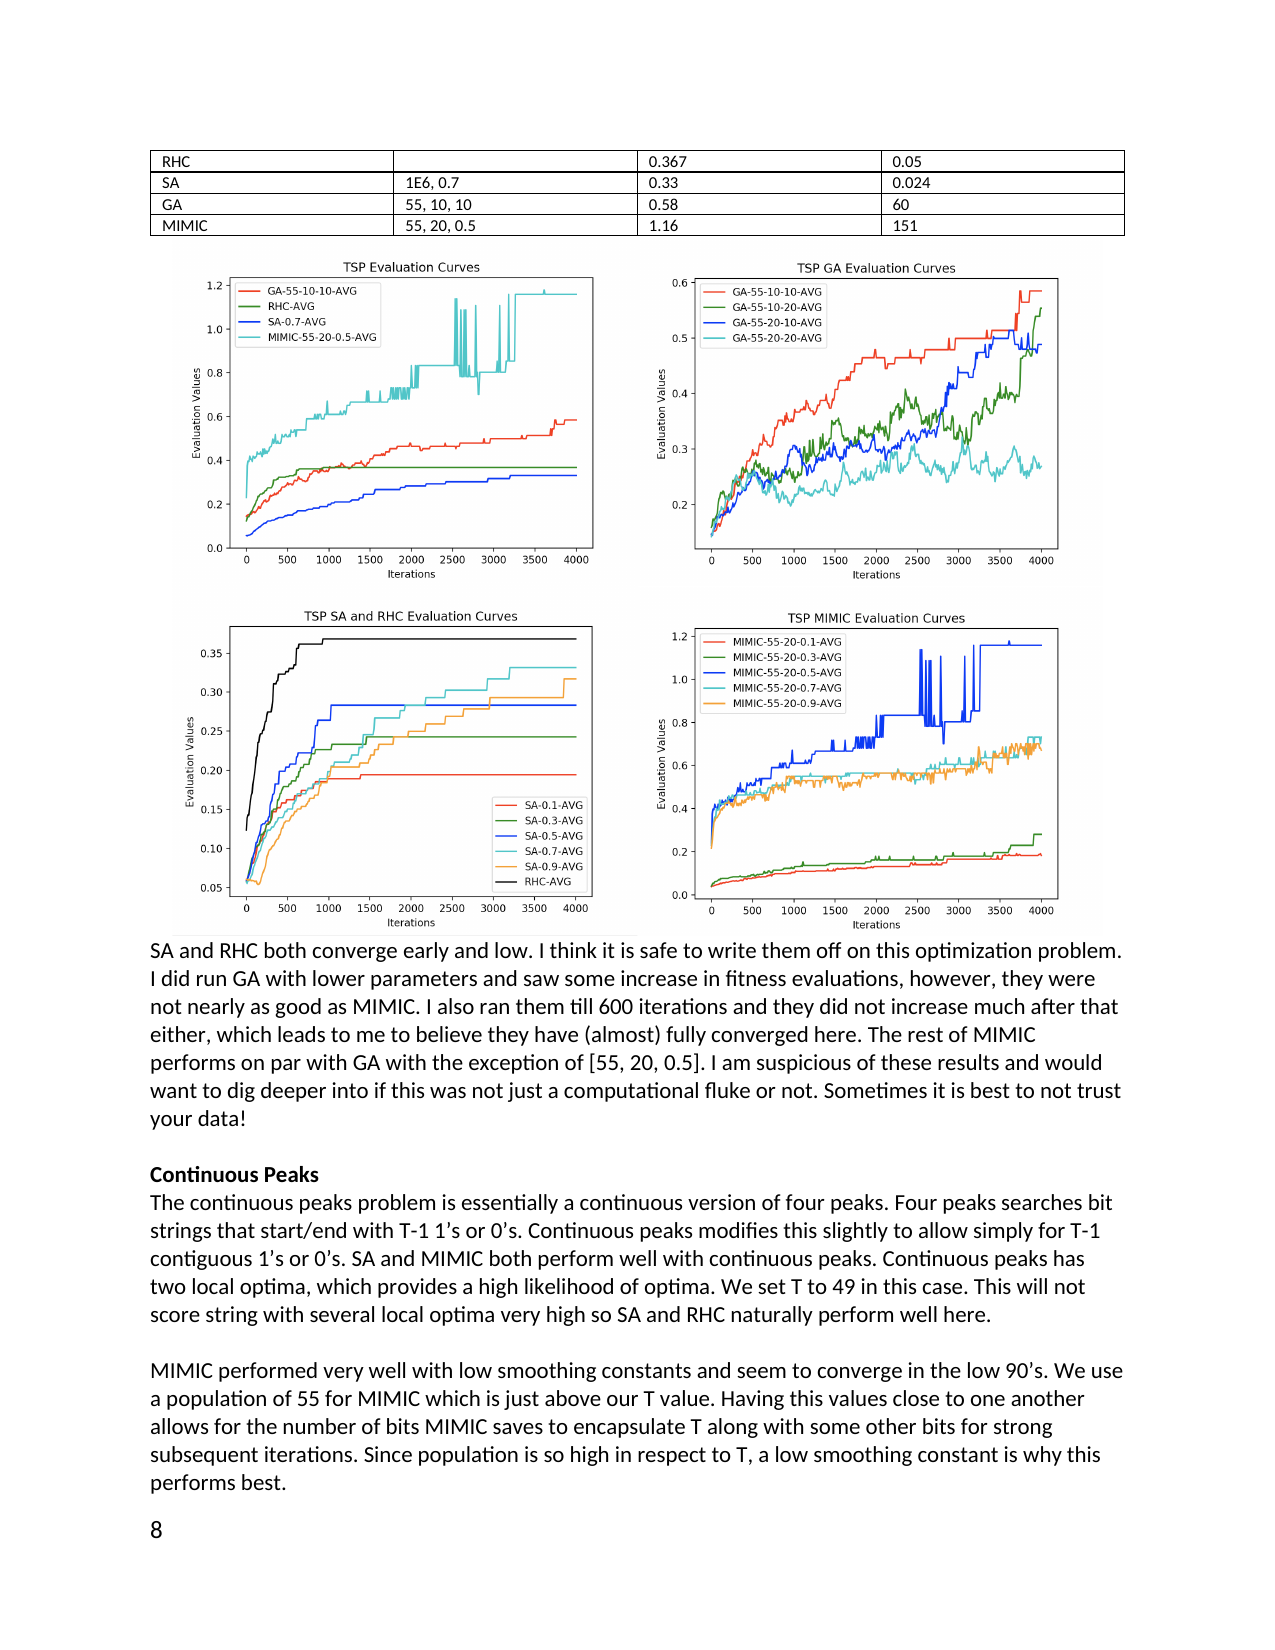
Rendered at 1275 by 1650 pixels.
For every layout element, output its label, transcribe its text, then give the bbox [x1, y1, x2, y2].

table_cell 0.58 [638, 194, 881, 214]
text The continuous peaks problem is essentially a continuous version of four peaks. Four peaks searches bit strings that start/end with T-1 1’s or 0’s. Continuous peaks modifies this slightly to allow simply for T-1 contiguous 1’s or 0’s. SA and MIMIC both perform well with continuous peaks. Continuous peaks has two local optima, which provides a high likelihood of optima. We set T to 49 in this case. This will not score string with several local optima very high so SA and RHC naturally perform well here. [150, 1188, 1125, 1328]
table_cell 60 [882, 194, 1124, 214]
table_cell RHC [151, 151, 393, 171]
table_cell 55, 10, 10 [394, 194, 637, 214]
text MIMIC performed very well with low smoothing constants and seem to converge in the low 90’s. We use a population of 55 for MIMIC which is just above our T value. Having this values close to one another allows for the number of bits MIMIC saves to encapsulate T along with some other bits for strong subsequent iterations. Since population is so high in respect to T, a low smoothing constant is why this performs best. [150, 1356, 1125, 1496]
table_cell 1E6, 0.7 [394, 173, 637, 193]
table_cell 55, 20, 0.5 [394, 215, 637, 235]
table_cell 0.33 [638, 173, 881, 193]
table_cell 0.024 [882, 173, 1124, 193]
table_cell [394, 151, 637, 171]
table_cell 151 [882, 215, 1124, 235]
table_cell 0.367 [638, 151, 881, 171]
table_cell GA [151, 194, 393, 214]
table_cell 0.05 [882, 151, 1124, 171]
table_cell MIMIC [151, 215, 393, 235]
text SA and RHC both converge early and low. I think it is safe to write them off on this optimization problem. I did run GA with lower parameters and saw some increase in fitness evaluations, however, they were not nearly as good as MIMIC. I also ran them till 600 iterations and they did not increase much after that either, which leads to me to believe they have (almost) fully converged here. The rest of MIMIC performs on par with GA with the exception of [55, 20, 0.5]. I am suspicious of these results and would want to dig deeper into if this was not just a computational fluke or not. Sometimes it is best to not trust your data! [150, 936, 1125, 1132]
text Continuous Peaks [150, 1160, 1125, 1188]
table_cell 1.16 [638, 215, 881, 235]
picture [172, 236, 1103, 936]
table_cell SA [151, 173, 393, 193]
